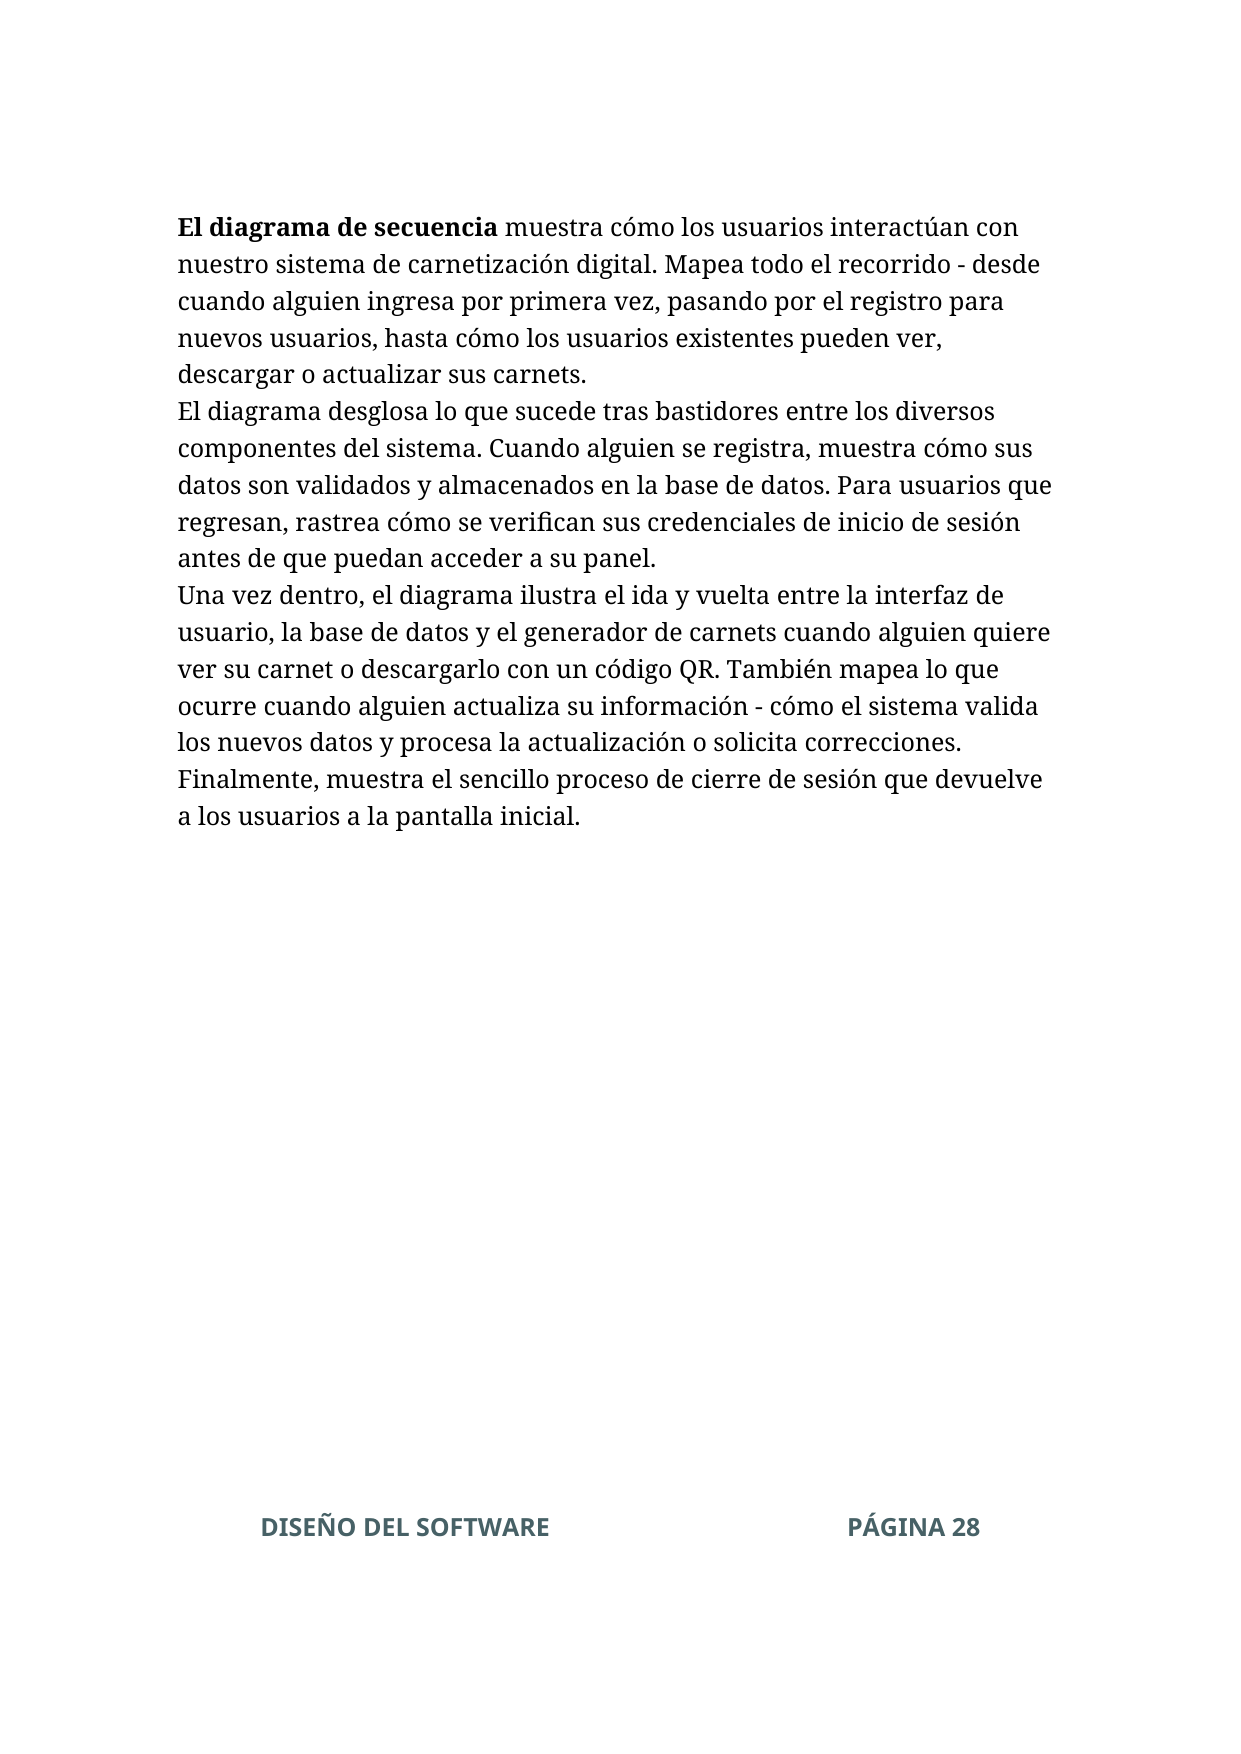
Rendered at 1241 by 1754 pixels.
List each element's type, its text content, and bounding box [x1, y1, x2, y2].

text Finalmente, muestra el sencillo proceso de cierre de sesión que devuelve a los usuarios a la pantalla inicial. [177, 762, 1063, 832]
text El diagrama desglosa lo que sucede tras bastidores entre los diversos componentes del sistema. Cuando alguien se registra, muestra cómo sus datos son validados y almacenados en la base de datos. Para usuarios que regresan, rastrea cómo se verifican sus credenciales de inicio de sesión antes de que puedan acceder a su panel. [177, 394, 1063, 575]
text El diagrama de secuencia muestra cómo los usuarios interactúan con nuestro sistema de carnetización digital. Mapea todo el recorrido - desde cuando alguien ingresa por primera vez, pasando por el registro para nuevos usuarios, hasta cómo los usuarios existentes pueden ver, descargar o actualizar sus carnets. [177, 210, 1063, 391]
text Una vez dentro, el diagrama ilustra el ida y vuelta entre la interfaz de usuario, la base de datos y el generador de carnets cuando alguien quiere ver su carnet o descargarlo con un código QR. También mapea lo que ocurre cuando alguien actualiza su información - cómo el sistema valida los nuevos datos y procesa la actualización o solicita correcciones. [177, 578, 1063, 759]
